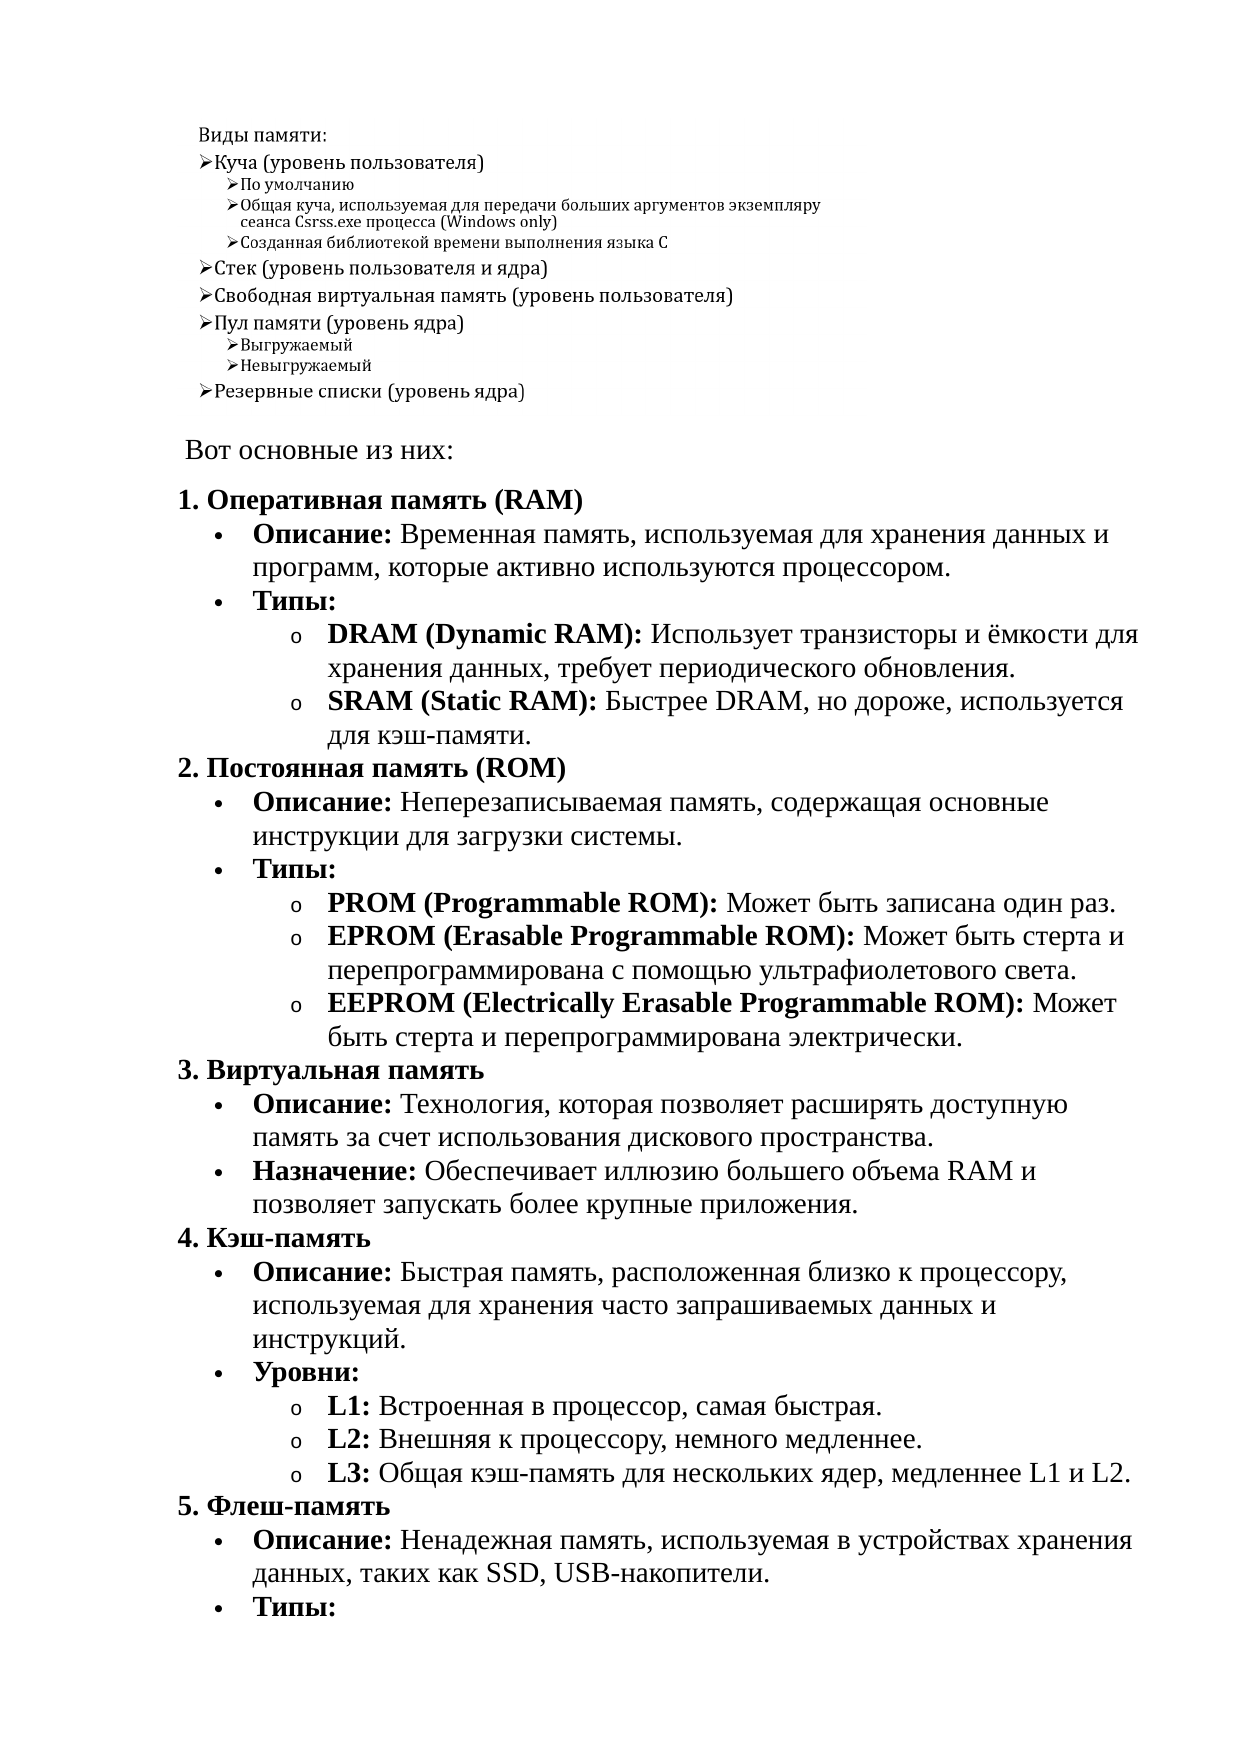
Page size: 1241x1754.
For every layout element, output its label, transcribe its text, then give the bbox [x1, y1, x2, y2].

list Описание: Временная память, используемая для хранения данных и программ, которые активно используются процессором. [215, 516, 1152, 583]
list Описание: Технология, которая позволяет расширять доступную память за счет использования дискового пространства. [215, 1086, 1152, 1153]
list L1: Встроенная в процессор, самая быстрая. [290, 1388, 1152, 1421]
list Описание: Быстрая память, расположенная близко к процессору, используемая для хранения часто запрашиваемых данных и инструкций. [215, 1254, 1152, 1354]
text 1. Оперативная память (RAM) [177, 482, 1152, 516]
list Типы: [215, 851, 1152, 885]
text 3. Виртуальная память [177, 1052, 1152, 1086]
list EEPROM (Electrically Erasable Programmable ROM): Может быть стерта и перепрограммирована электрически. [290, 985, 1152, 1052]
picture [177, 118, 868, 416]
list Типы: [215, 1589, 1152, 1623]
list SRAM (Static RAM): Быстрее DRAM, но дороже, используется для кэш-памяти. [290, 683, 1152, 751]
text 2. Постоянная память (ROM) [177, 751, 1152, 784]
list Описание: Ненадежная память, используемая в устройствах хранения данных, таких как SSD, USB-накопители. [215, 1522, 1152, 1589]
text 5. Флеш-память [177, 1488, 1152, 1522]
text 4. Кэш-память [177, 1220, 1152, 1254]
list Описание: Неперезаписываемая память, содержащая основные инструкции для загрузки системы. [215, 784, 1152, 851]
list DRAM (Dynamic RAM): Использует транзисторы и ёмкости для хранения данных, требует периодического обновления. [290, 616, 1152, 683]
list L2: Внешняя к процессору, немного медленнее. [290, 1421, 1152, 1455]
list Уровни: [215, 1354, 1152, 1388]
list Типы: [215, 583, 1152, 616]
text Вот основные из них: [177, 432, 1152, 466]
list Назначение: Обеспечивает иллюзию большего объема RAM и позволяет запускать более крупные приложения. [215, 1153, 1152, 1220]
list L3: Общая кэш-память для нескольких ядер, медленнее L1 и L2. [290, 1455, 1152, 1488]
list EPROM (Erasable Programmable ROM): Может быть стерта и перепрограммирована с помощью ультрафиолетового света. [290, 918, 1152, 985]
list PROM (Programmable ROM): Может быть записана один раз. [290, 885, 1152, 918]
